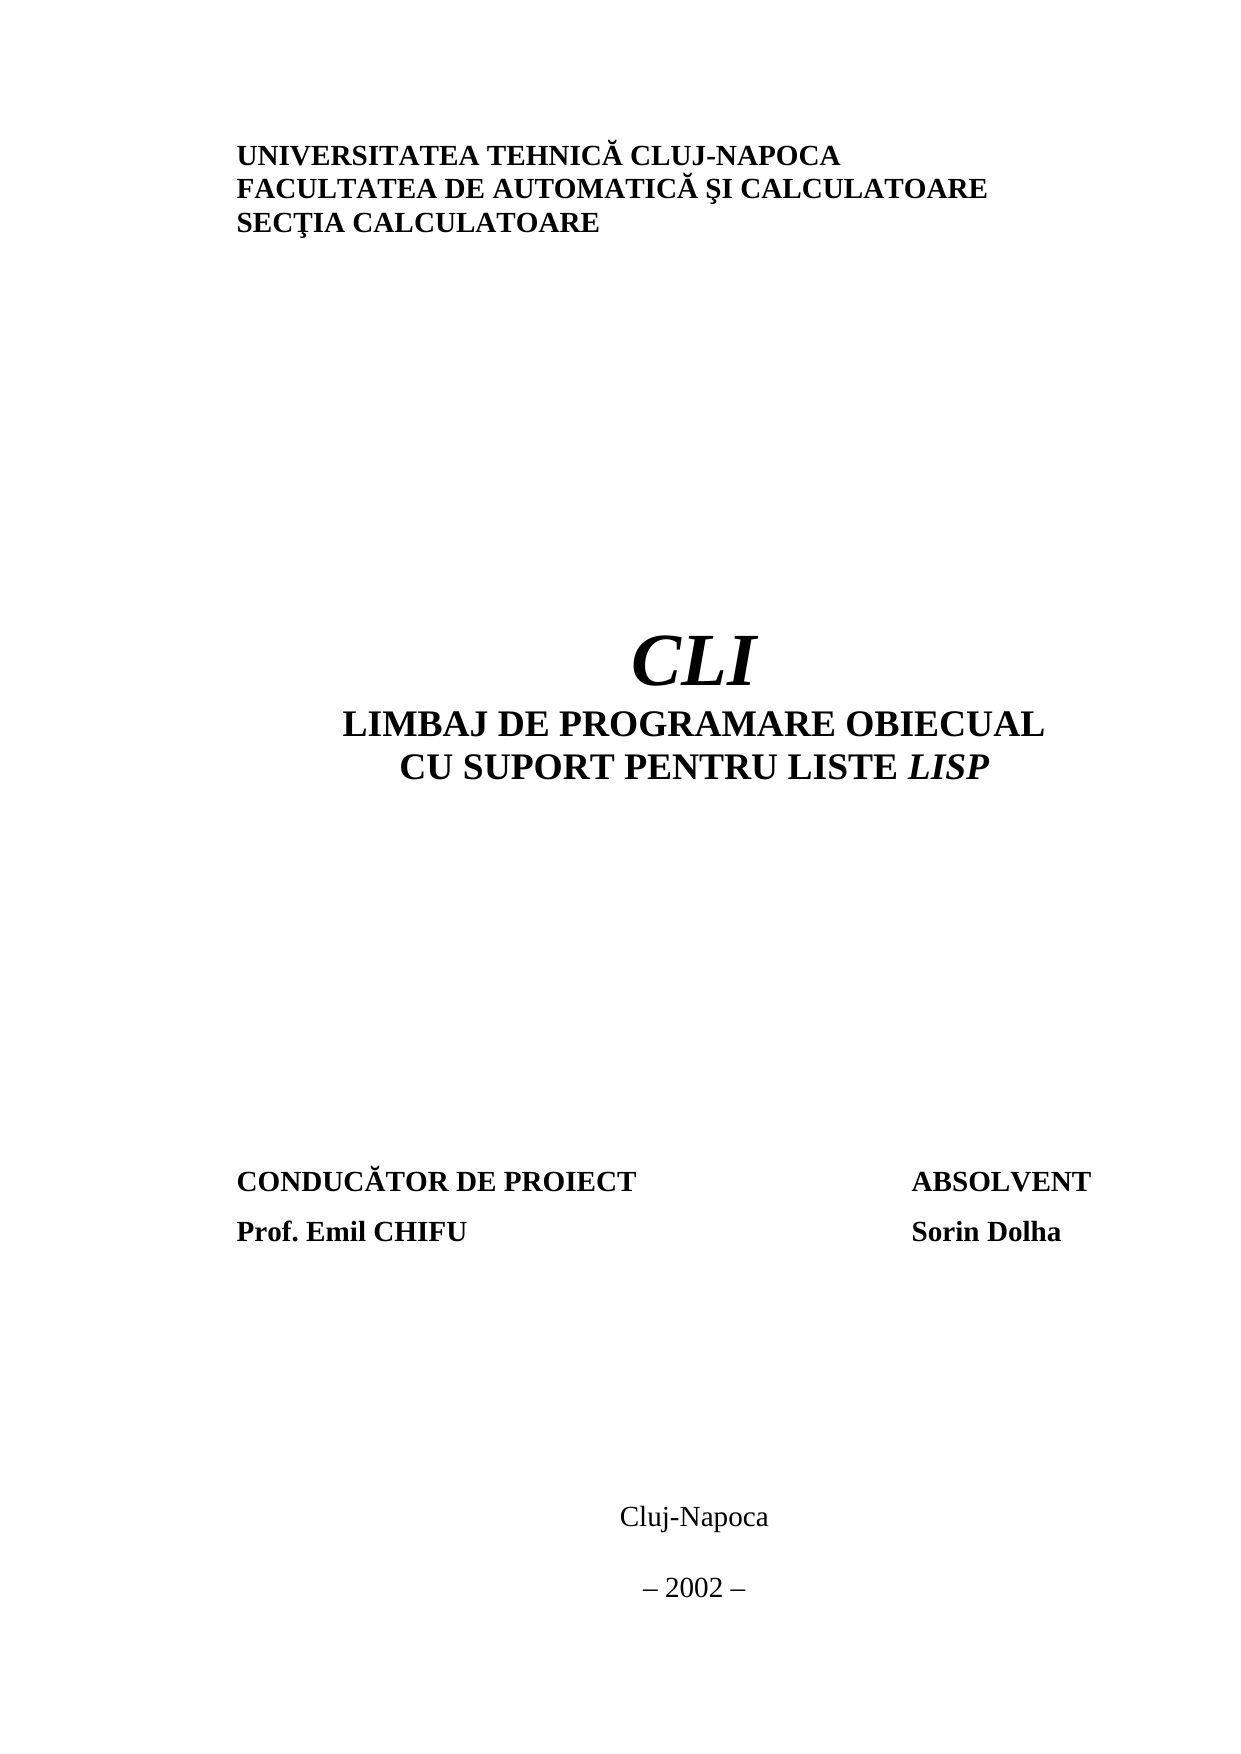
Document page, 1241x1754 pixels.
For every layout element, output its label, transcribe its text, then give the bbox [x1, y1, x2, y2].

text CONDUCĂTOR DE PROIECT ABSOLVENT Prof. Emil CHIFU Sorin Dolha [236, 1164, 1152, 1248]
text CLI LIMBAJ DE PROGRAMARE OBIECUAL CU SUPORT PENTRU LISTE LISP [236, 615, 1152, 787]
text Cluj-Napoca [236, 1499, 1152, 1533]
text – 2002 – [236, 1570, 1152, 1604]
text UNIVERSITATEA TEHNICĂ CLUJ-NAPOCA FACULTATEA DE AUTOMATICĂ ŞI CALCULATOARE SECŢIA CALCULATOARE [236, 138, 1152, 238]
